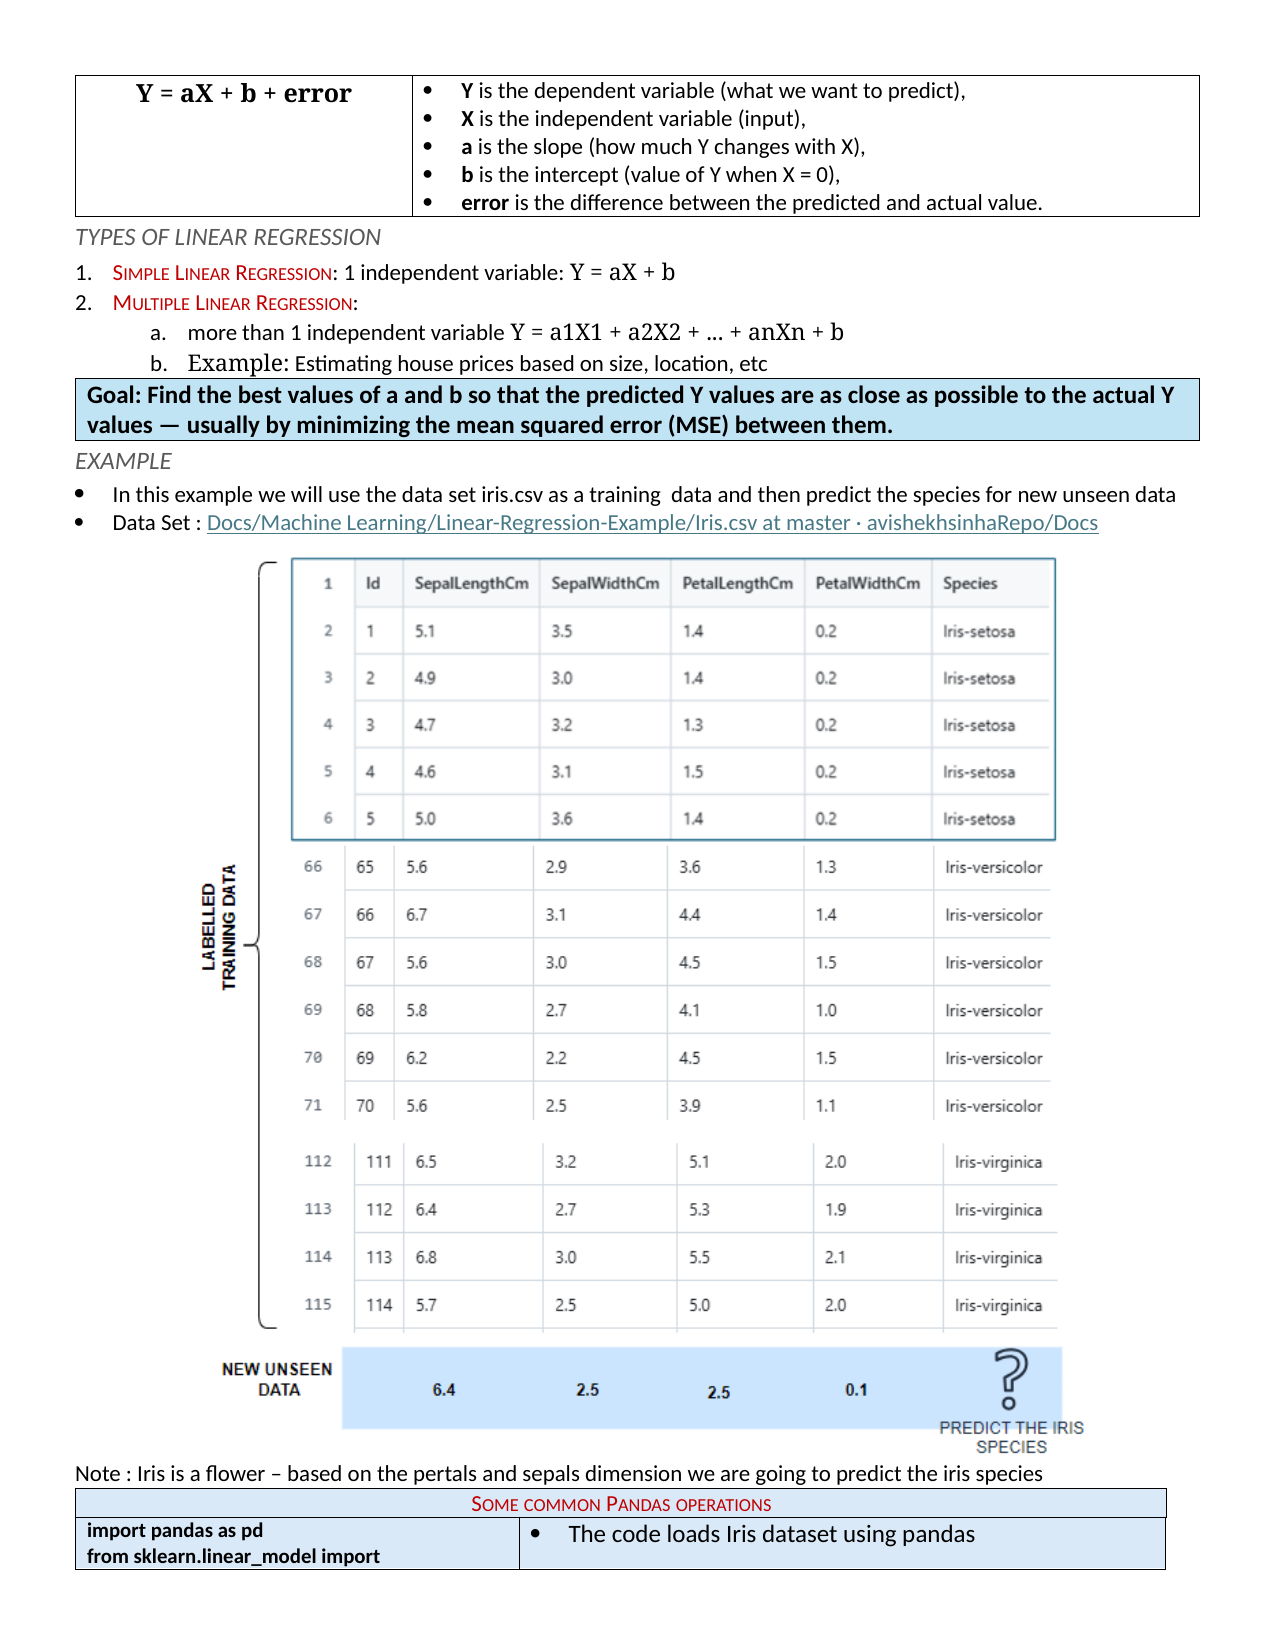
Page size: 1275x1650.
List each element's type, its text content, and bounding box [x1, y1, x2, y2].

list In this example we will use the data set iris.csv as a training data and then predict the species for new unseen data [75, 480, 1200, 508]
table_header Some common Pandas operations [76, 1489, 1166, 1517]
picture [161, 536, 1114, 1460]
list Simple Linear Regression: 1 independent variable: Y = aX + b [75, 256, 1200, 288]
list Multiple Linear Regression: [75, 288, 1200, 316]
list more than 1 independent variable Y = a1X1 + a2X2 + ... + anXn + b [150, 316, 1200, 347]
subtitle TYPES OF LINEAR REGRESSION [75, 221, 1200, 252]
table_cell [520, 1518, 1165, 1568]
list Data Set : Docs/Machine Learning/Linear-Regression-Example/Iris.csv at master · avishekhsinhaRepo/Docs [75, 508, 1200, 536]
text Note : Iris is a flower – based on the pertals and sepals dimension we are going to predict the iris species [75, 1459, 1200, 1488]
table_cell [76, 1518, 519, 1568]
table_header Y is the dependent variable (what we want to predict), X is the independent variable (input), a is the slope (how much Y changes with X), b is the intercept (value of Y when X = 0), error is the difference between the predicted and actual value. [413, 76, 1199, 216]
subtitle EXAMPLE [75, 445, 1200, 476]
list Example: Estimating house prices based on size, location, etc [150, 347, 1200, 378]
table_header Y = aX + b + error [76, 76, 412, 216]
table_header Goal: Find the best values of a and b so that the predicted Y values are as close as possible to the actual Y values — usually by minimizing the mean squared error (MSE) between them. [76, 379, 1199, 440]
